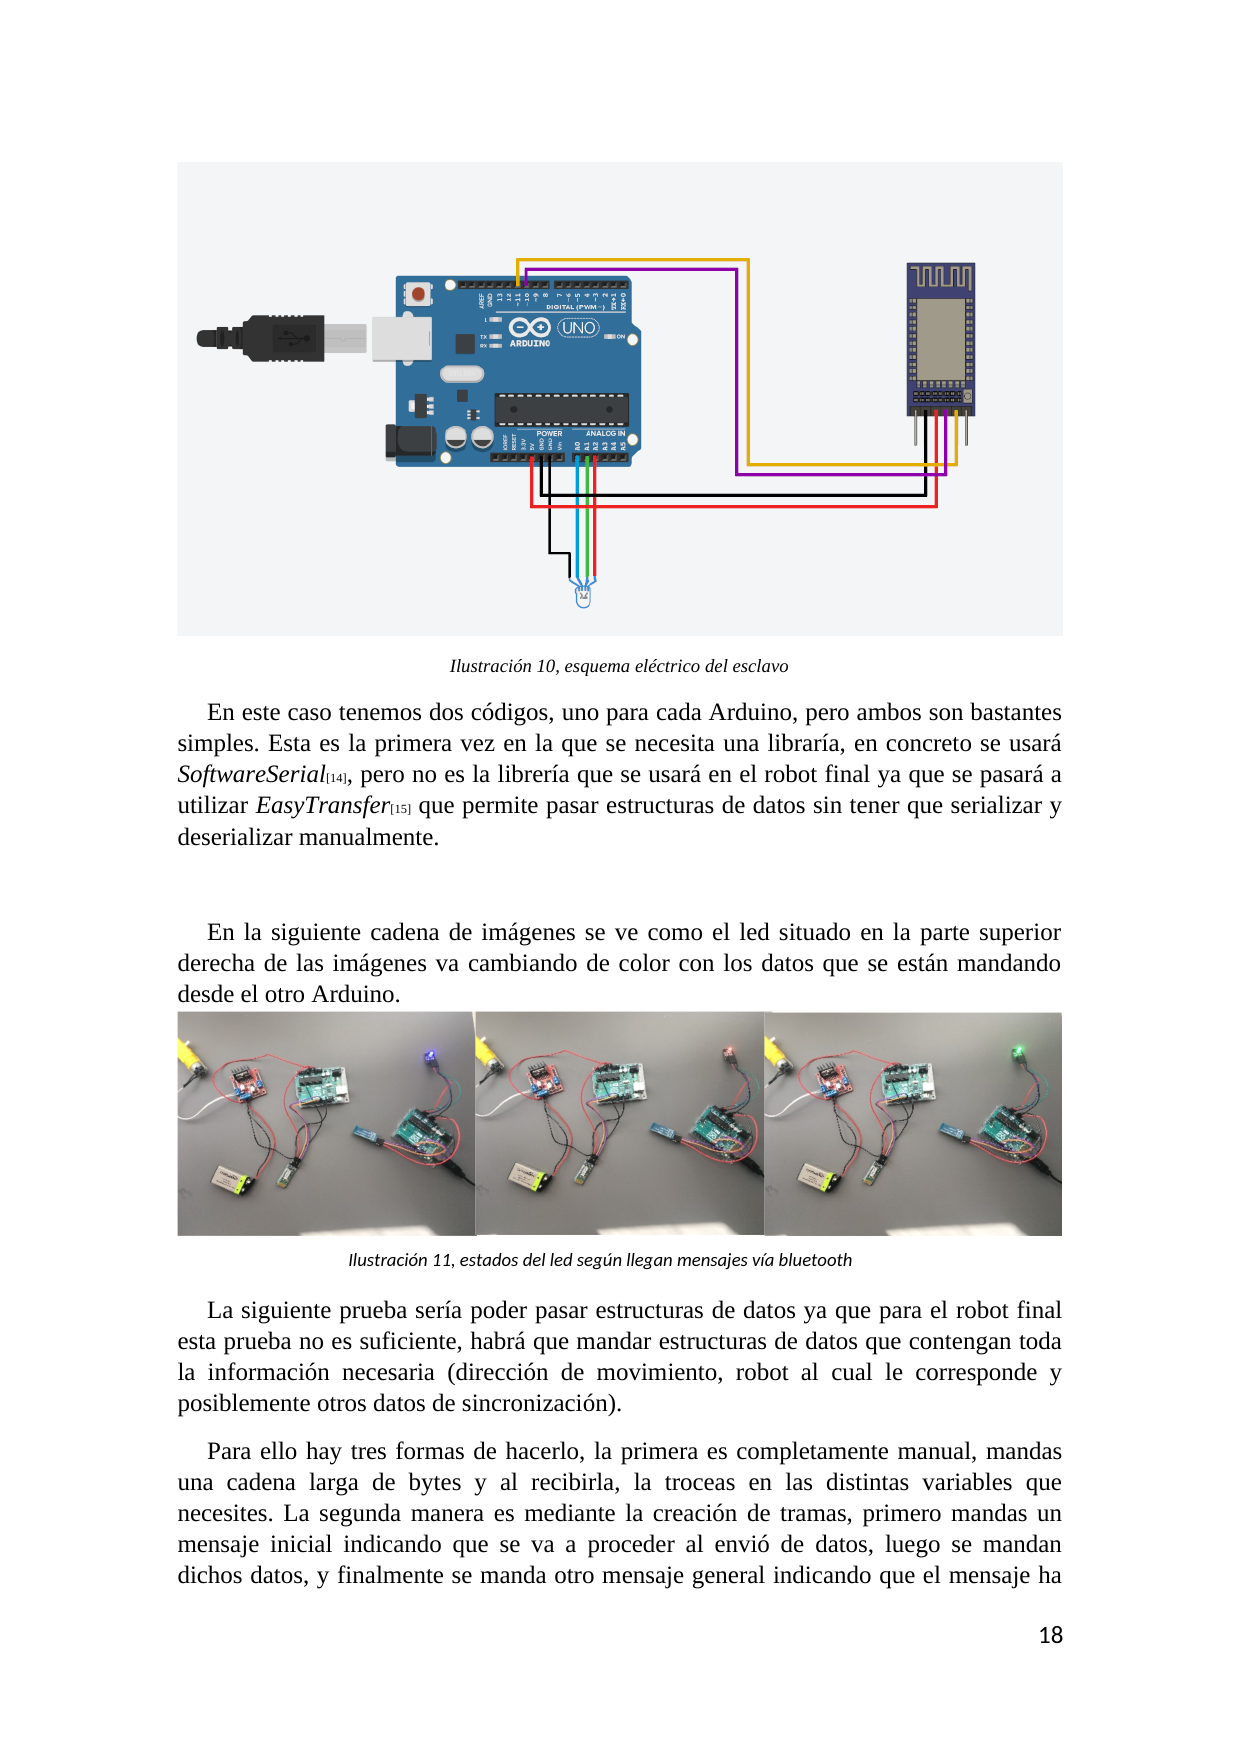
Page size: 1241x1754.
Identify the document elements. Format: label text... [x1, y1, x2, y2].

picture [178, 1012, 475, 1235]
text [177, 1436, 1063, 1589]
text Ilustración 10, esquema eléctrico del esclavo [177, 655, 1063, 677]
picture [177, 162, 1063, 636]
picture [476, 1012, 764, 1235]
picture [765, 1013, 1062, 1236]
text En la siguiente cadena de imágenes se ve como el led situado en la parte superior derecha de las imágenes va cambiando de color con los datos que se están mandando desde el otro Arduino. [177, 917, 1063, 1008]
text En este caso tenemos dos códigos, uno para cada Arduino, pero ambos son bastantes simples. Esta es la primera vez en la que se necesita una libraría, en concreto se usará SoftwareSerial[14], pero no es la librería que se usará en el robot final ya que se pasará a utilizar EasyTransfer[15] que permite pasar estructuras de datos sin tener que serializar y deserializar manualmente. [177, 697, 1063, 850]
